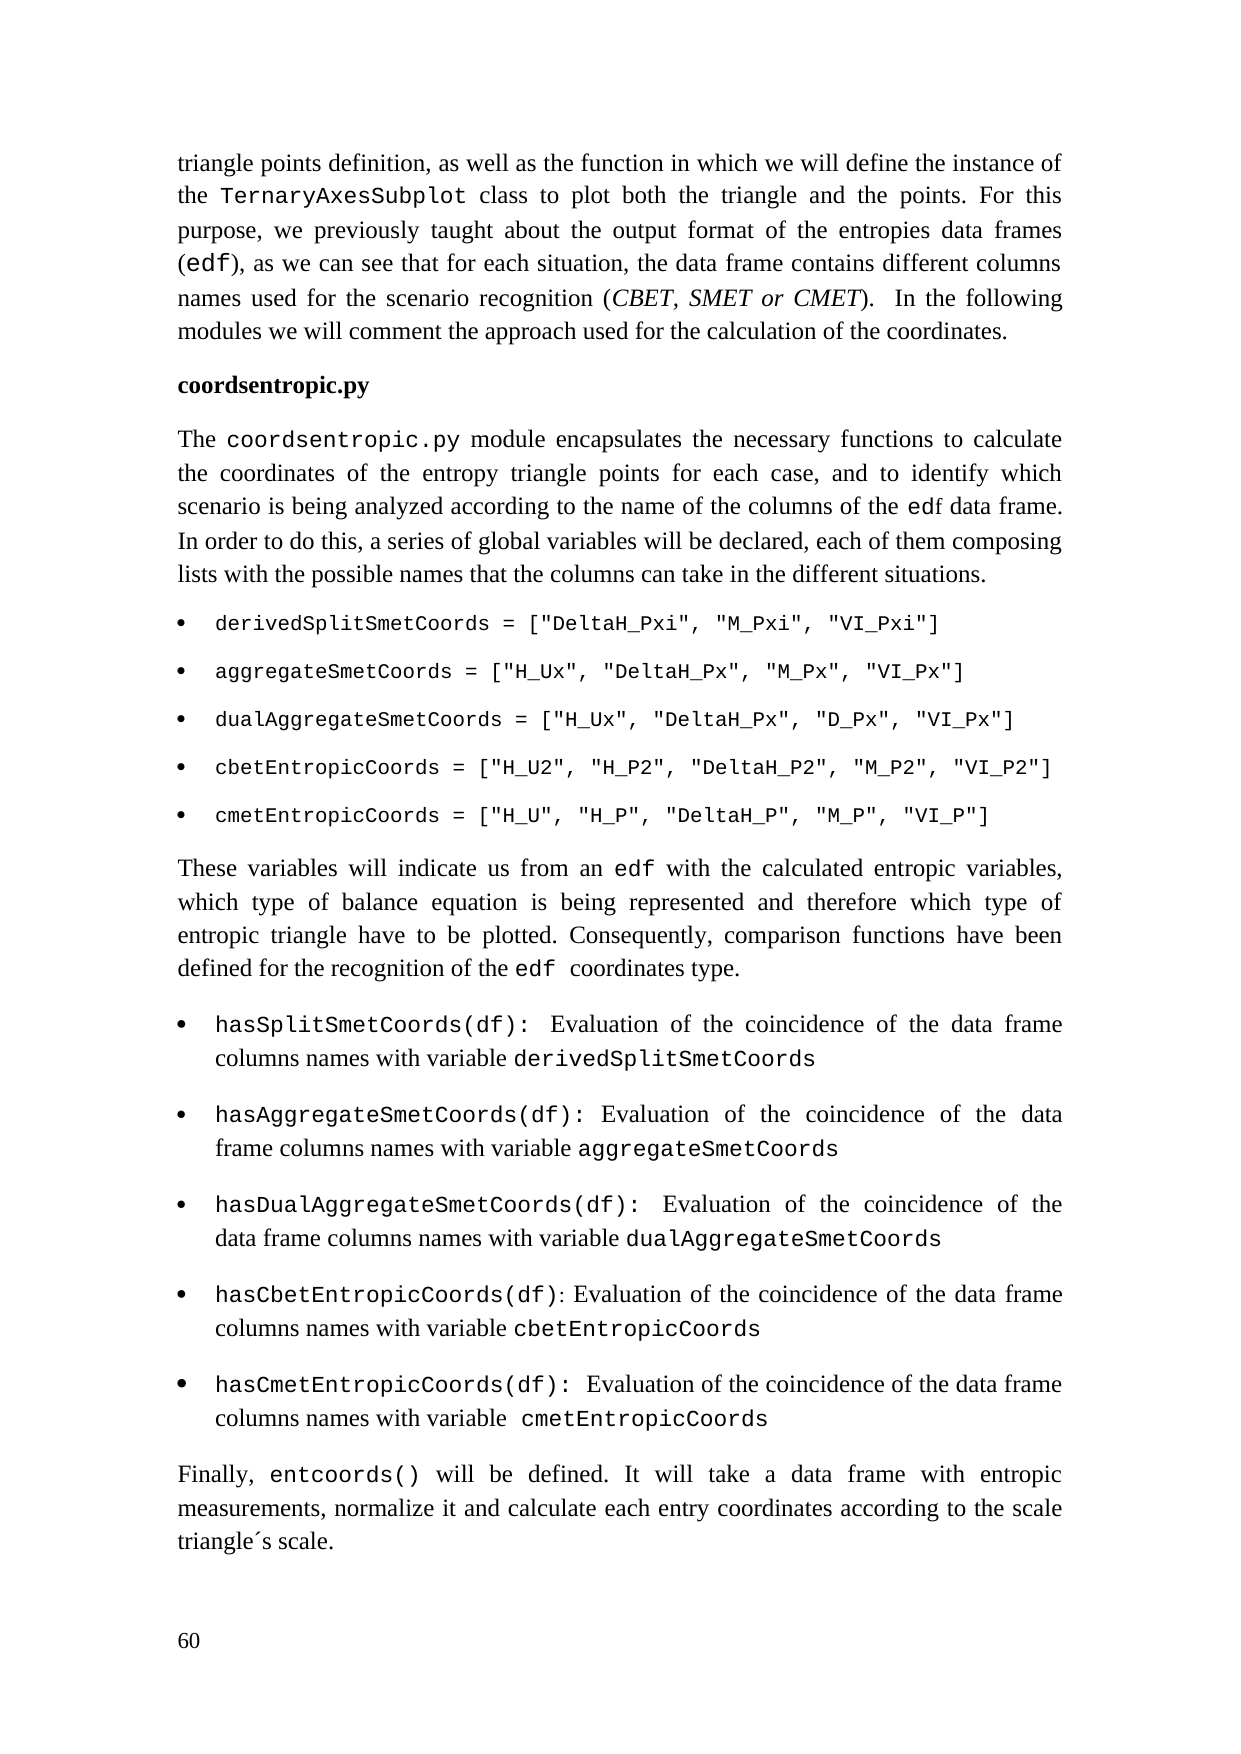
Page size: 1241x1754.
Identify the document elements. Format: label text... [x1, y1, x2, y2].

list derivedSplitSmetCoords = ["DeltaH_Pxi", "M_Pxi", "VI_Pxi"] [177, 613, 1063, 636]
list cmetEntropicCoords = ["H_U", "H_P", "DeltaH_P", "M_P", "VI_P"] [177, 805, 1063, 828]
list hasSplitSmetCoords(df): Evaluation of the coincidence of the data frame columns names with variable derivedSplitSmetCoords [177, 1009, 1063, 1074]
text These variables will indicate us from an edf with the calculated entropic variables, which type of balance equation is being represented and therefore which type of entropic triangle have to be plotted. Consequently, comparison functions have been defined for the recognition of the edf coordinates type. [177, 853, 1063, 984]
text The coordsentropic.py module encapsulates the necessary functions to calculate the coordinates of the entropy triangle points for each case, and to identify which scenario is being analyzed according to the name of the columns of the edf data frame. In order to do this, a series of global variables will be declared, each of them composing lists with the possible names that the columns can take in the different situations. [177, 424, 1063, 588]
text coordsentropic.py [177, 370, 1063, 399]
list dualAggregateSmetCoords = ["H_Ux", "DeltaH_Px", "D_Px", "VI_Px"] [177, 709, 1063, 732]
list hasCmetEntropicCoords(df): Evaluation of the coincidence of the data frame columns names with variable cmetEntropicCoords [177, 1369, 1063, 1434]
list hasCbetEntropicCoords(df): Evaluation of the coincidence of the data frame columns names with variable cbetEntropicCoords [177, 1279, 1063, 1344]
list hasAggregateSmetCoords(df): Evaluation of the coincidence of the data frame columns names with variable aggregateSmetCoords [177, 1099, 1063, 1164]
list cbetEntropicCoords = ["H_U2", "H_P2", "DeltaH_P2", "M_P2", "VI_P2"] [177, 757, 1063, 781]
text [177, 148, 1063, 345]
text Finally, entcoords() will be defined. It will take a data frame with entropic measurements, normalize it and calculate each entry coordinates according to the scale triangle´s scale. [177, 1459, 1063, 1555]
list aggregateSmetCoords = ["H_Ux", "DeltaH_Px", "M_Px", "VI_Px"] [177, 661, 1063, 684]
list hasDualAggregateSmetCoords(df): Evaluation of the coincidence of the data frame columns names with variable dualAggregateSmetCoords [177, 1189, 1063, 1254]
